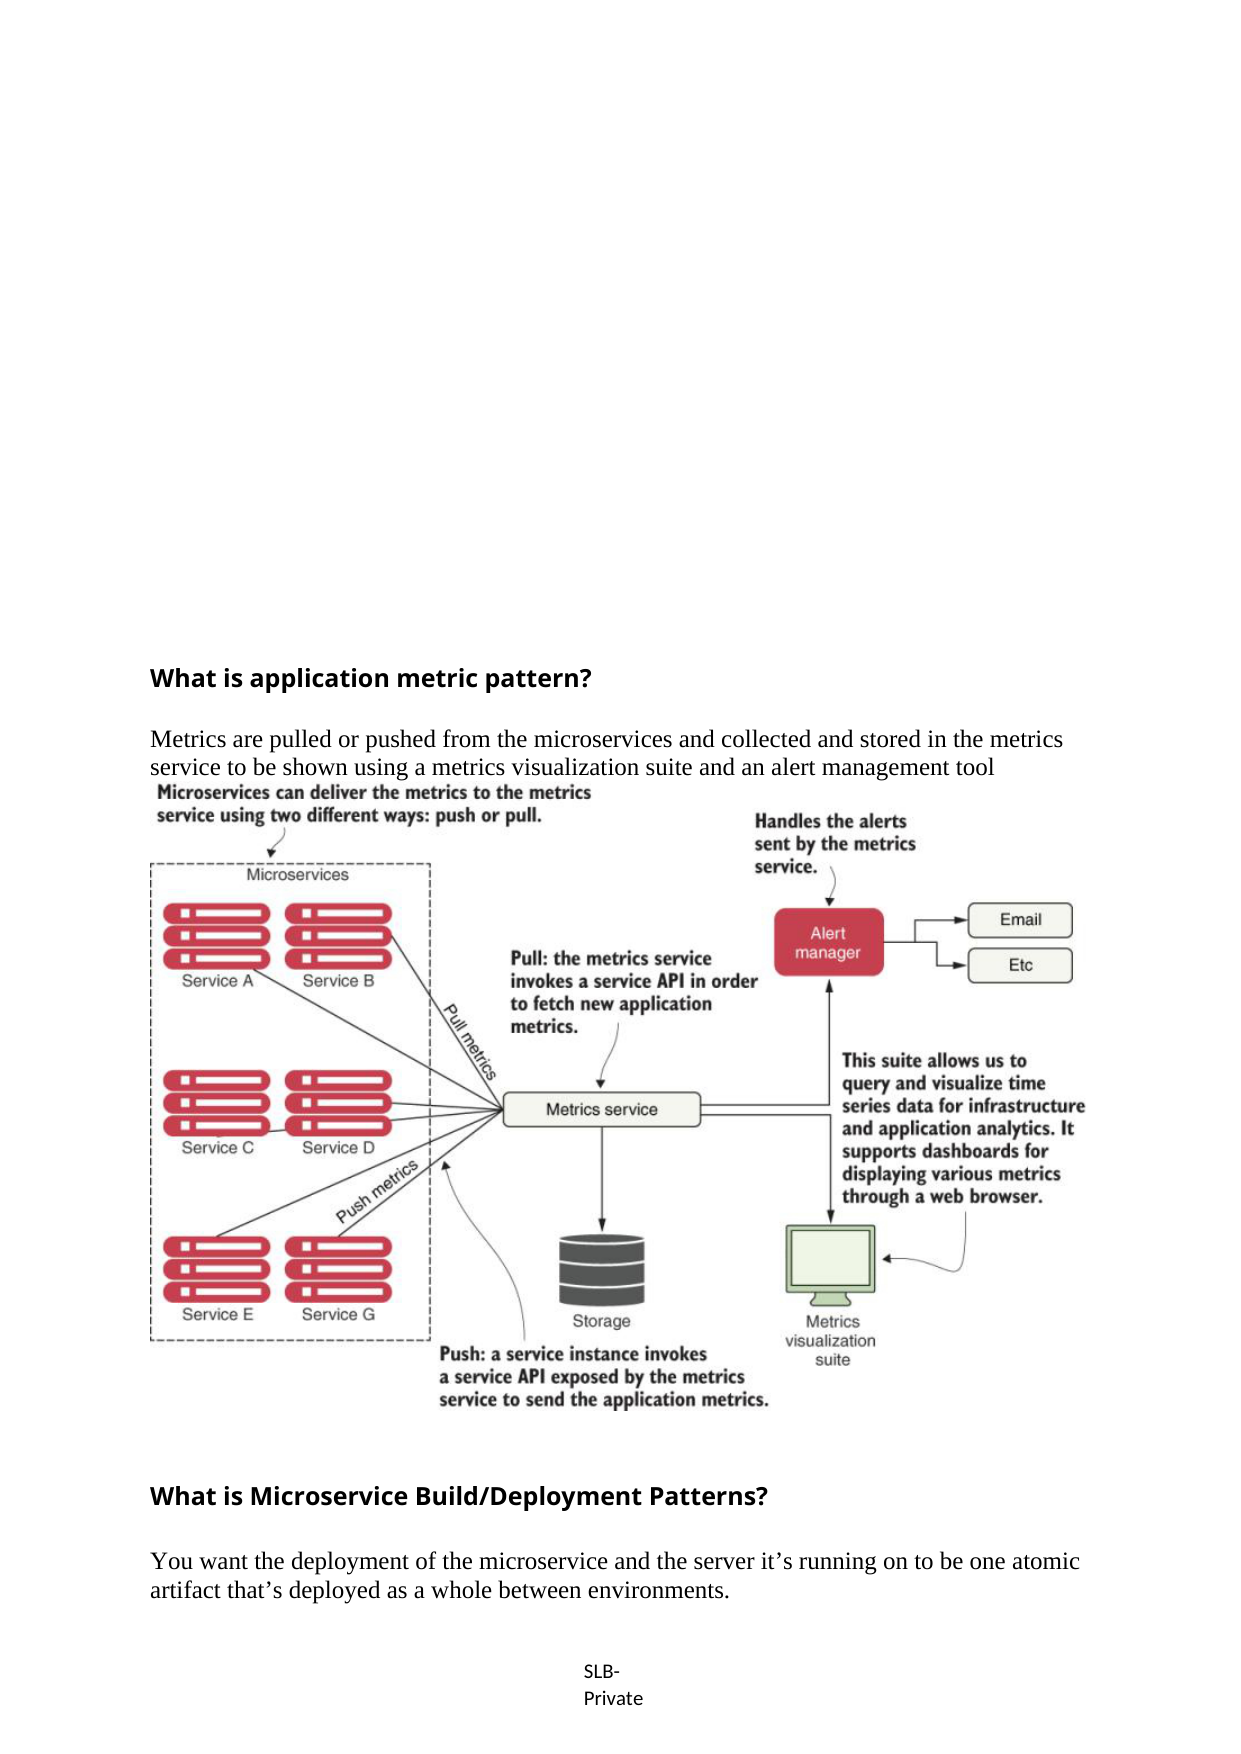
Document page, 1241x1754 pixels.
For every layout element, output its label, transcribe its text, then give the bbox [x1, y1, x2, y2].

text What is Microservice Build/Deployment Patterns? [150, 1546, 1090, 1581]
text What is application metric pattern? [150, 729, 1090, 763]
picture [150, 849, 1091, 1479]
text Metrics are pulled or pushed from the microservices and collected and stored in the metrics service to be shown using a metrics visualization suite and an alert management tool [150, 792, 1090, 849]
